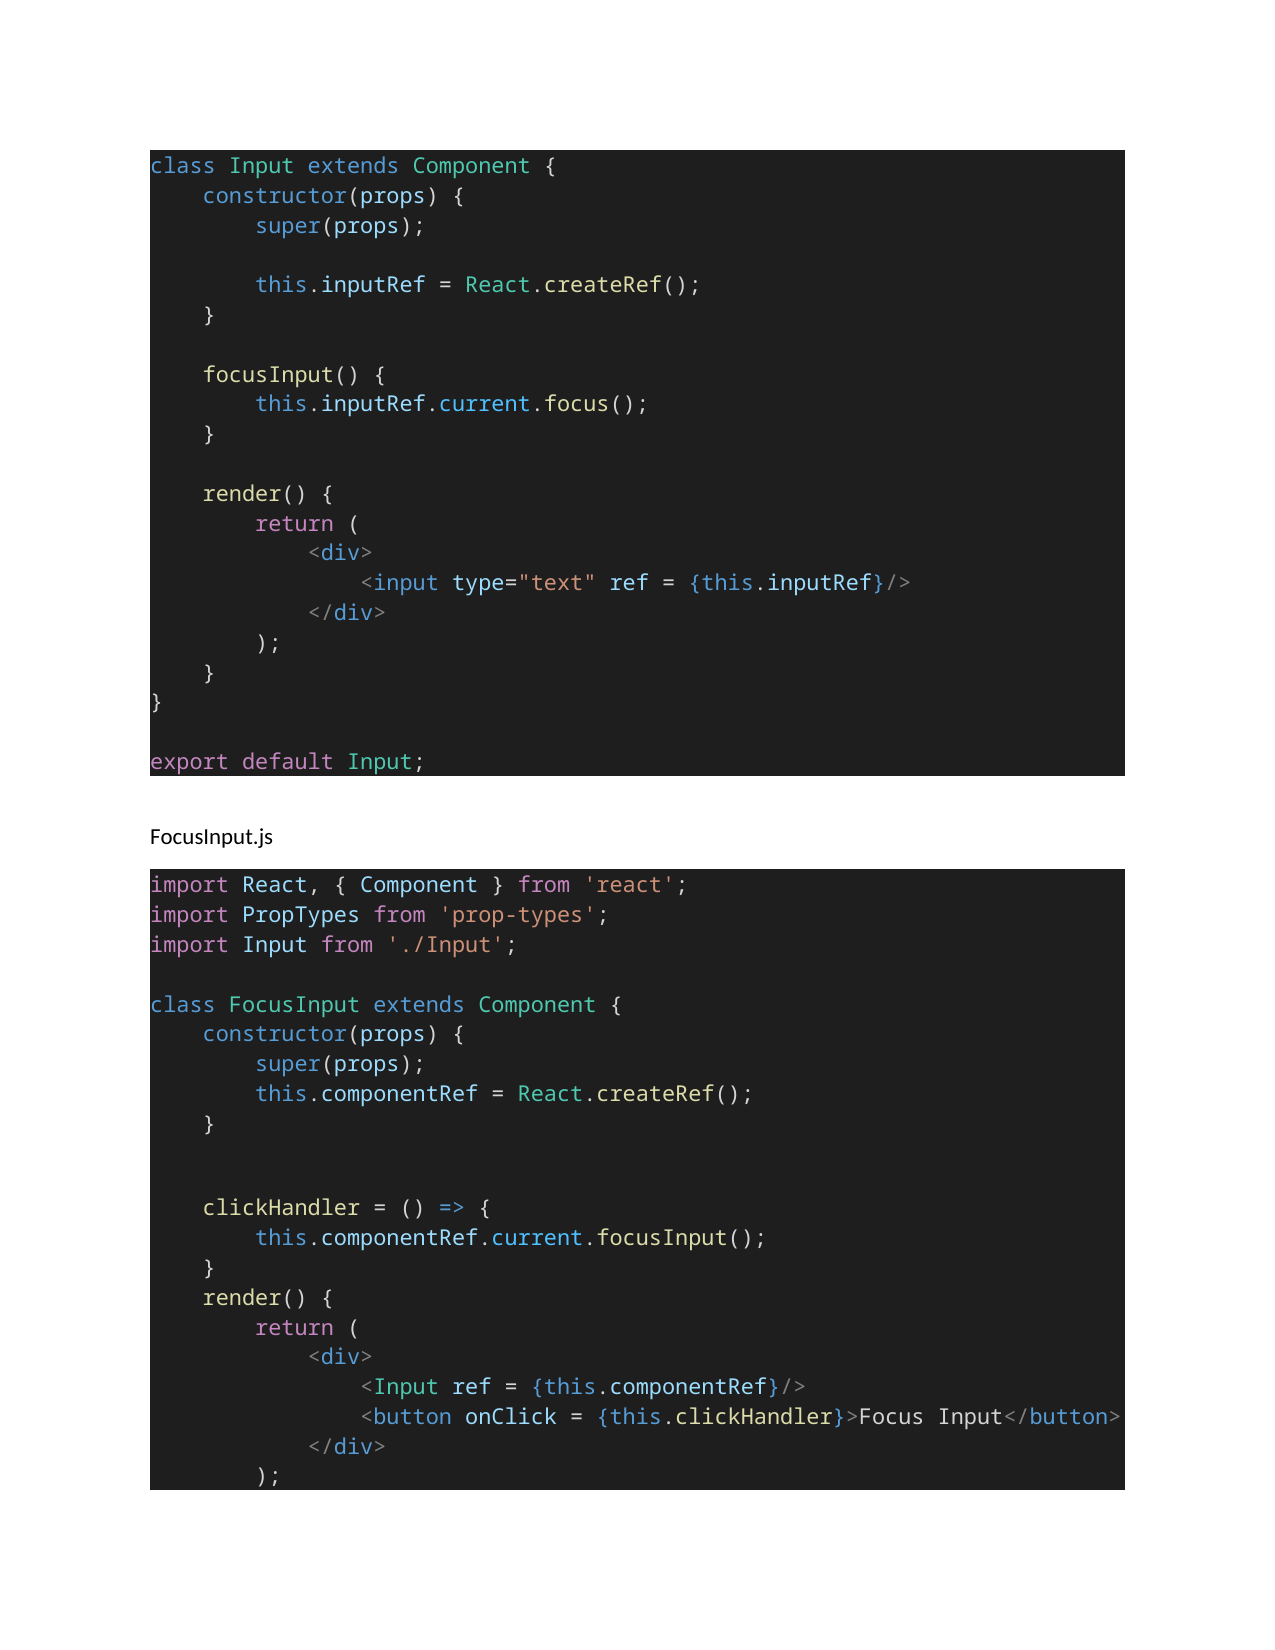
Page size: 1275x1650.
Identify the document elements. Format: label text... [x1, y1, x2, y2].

text } [150, 299, 1125, 329]
text import PropTypes from 'prop-types'; [150, 899, 1125, 929]
text } [150, 418, 1125, 448]
text this.inputRef.current.focus(); [150, 388, 1125, 418]
text this.inputRef = React.createRef(); [150, 269, 1125, 299]
text this.componentRef = React.createRef(); [150, 1078, 1125, 1108]
text constructor(props) { [150, 180, 1125, 209]
text } [150, 686, 1125, 716]
text focusInput() { [150, 358, 1125, 388]
text } [150, 1108, 1125, 1137]
text render() { [150, 1282, 1125, 1311]
text this.componentRef.current.focusInput(); [150, 1222, 1125, 1252]
text class FocusInput extends Component { [150, 988, 1125, 1018]
text constructor(props) { [150, 1018, 1125, 1048]
text ); [150, 1460, 1125, 1490]
text <div> [150, 537, 1125, 567]
text ); [150, 627, 1125, 656]
text super(props); [150, 209, 1125, 239]
text <input type="text" ref = {this.inputRef}/> [150, 567, 1125, 597]
text <button onClick = {this.clickHandler}>Focus Input</button> [150, 1401, 1125, 1431]
text FocusInput.js [150, 822, 1125, 851]
text import Input from './Input'; [150, 929, 1125, 959]
text } [150, 656, 1125, 686]
text import React, { Component } from 'react'; [150, 869, 1125, 899]
text export default Input; [150, 746, 1125, 776]
text <div> [150, 1341, 1125, 1371]
text </div> [150, 1431, 1125, 1460]
text return ( [150, 507, 1125, 537]
text <Input ref = {this.componentRef}/> [150, 1371, 1125, 1401]
text render() { [150, 478, 1125, 507]
text </div> [150, 597, 1125, 627]
text } [150, 1252, 1125, 1282]
text clickHandler = () => { [150, 1192, 1125, 1222]
text super(props); [150, 1048, 1125, 1078]
text return ( [150, 1311, 1125, 1341]
text class Input extends Component { [150, 150, 1125, 180]
